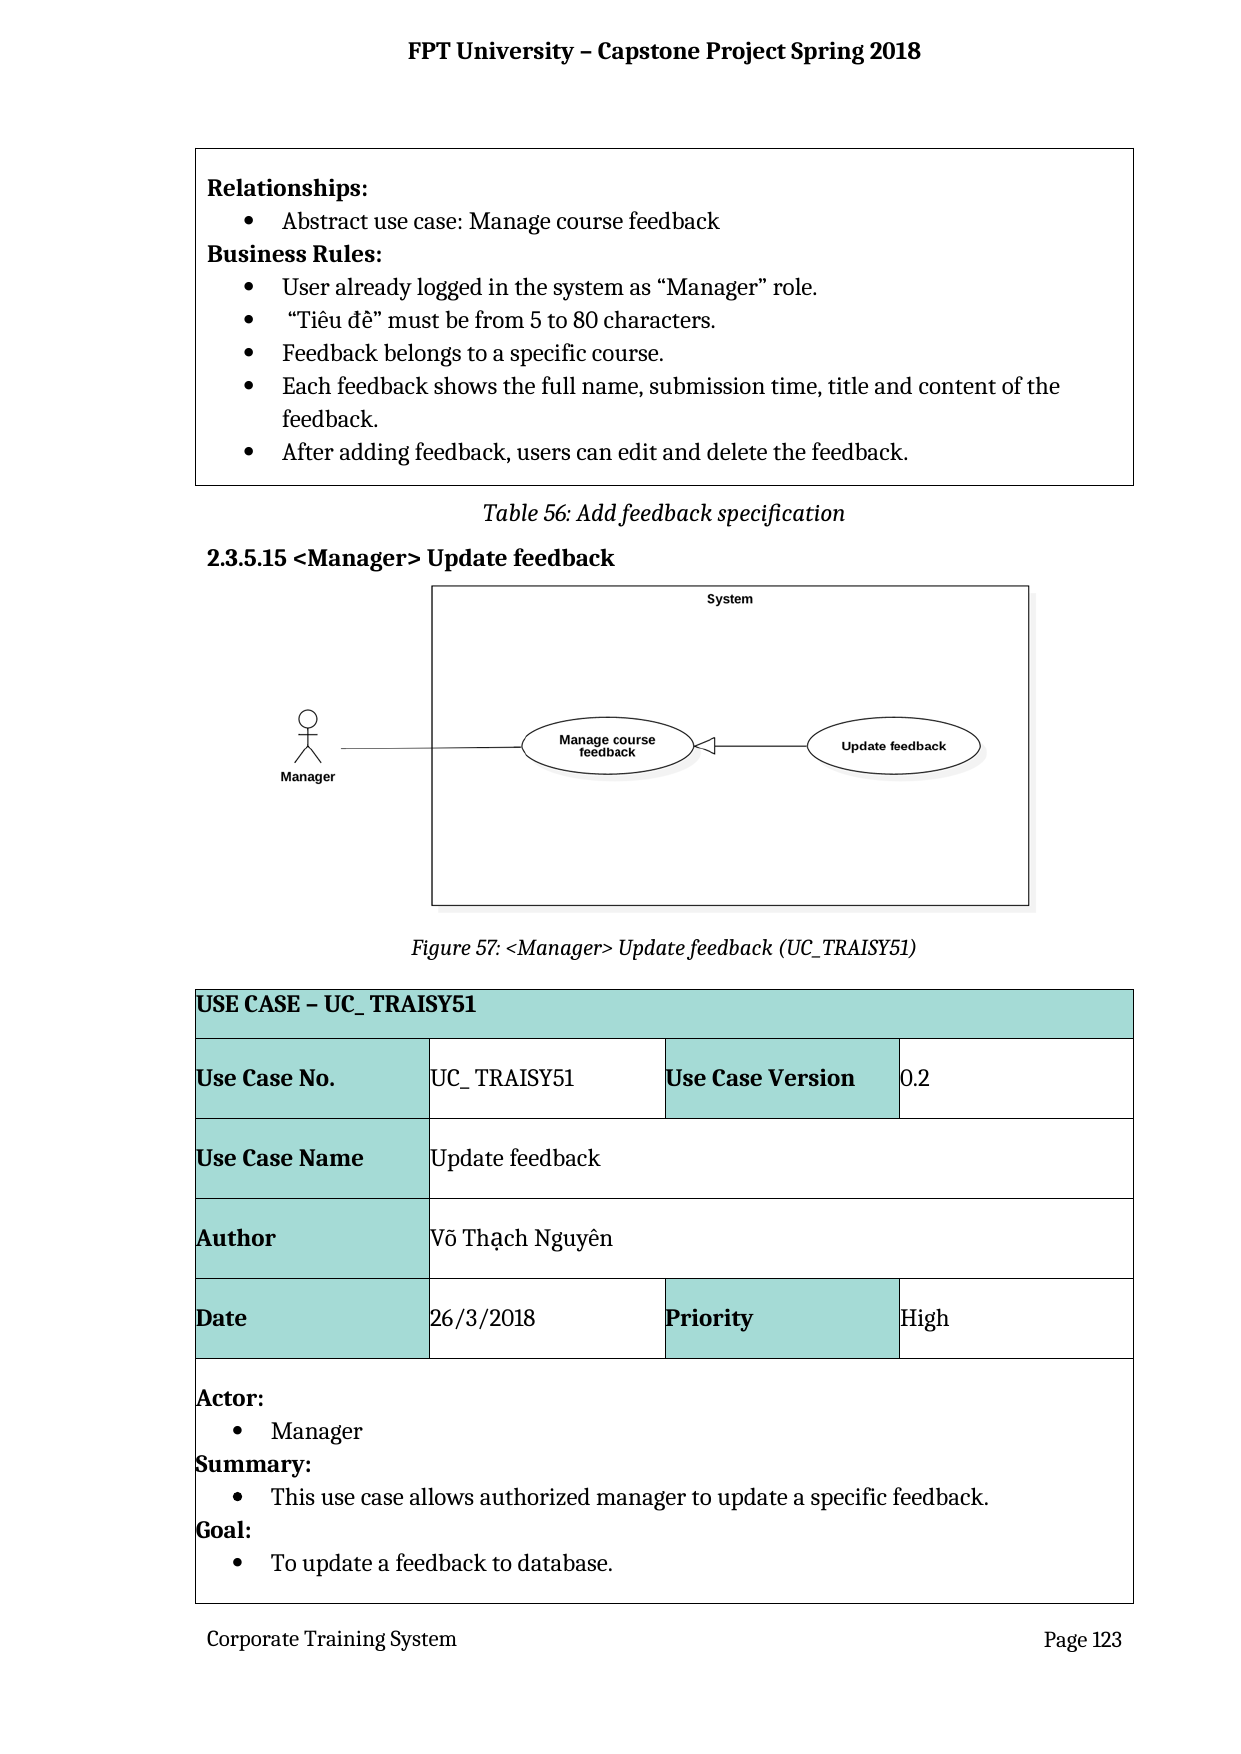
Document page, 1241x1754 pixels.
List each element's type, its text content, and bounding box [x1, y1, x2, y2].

table_cell Author [196, 1199, 429, 1278]
table_cell Võ Thạch Nguyên [430, 1199, 1133, 1278]
table_cell Update feedback [430, 1119, 1133, 1198]
text 2.3.5.15 <Manager> Update feedback [207, 544, 1122, 573]
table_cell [196, 1359, 1133, 1603]
table_cell 0.2 [900, 1039, 1133, 1118]
table_cell Priority [666, 1279, 899, 1358]
table_cell Use Case Name [196, 1119, 429, 1198]
table_cell Date [196, 1279, 429, 1358]
picture [250, 577, 1079, 917]
text Figure 57: <Manager> Update feedback (UC_TRAISY51) [207, 935, 1122, 962]
table_cell Use Case Version [666, 1039, 899, 1118]
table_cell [196, 149, 1133, 485]
table_cell High [900, 1279, 1133, 1358]
table_cell UC_ TRAISY51 [430, 1039, 665, 1118]
table_cell 26/3/2018 [430, 1279, 665, 1358]
table_header USE CASE – UC_ TRAISY51 [196, 990, 1133, 1038]
table_cell Use Case No. [196, 1039, 429, 1118]
list Table : Add feedback specification [207, 499, 1122, 527]
